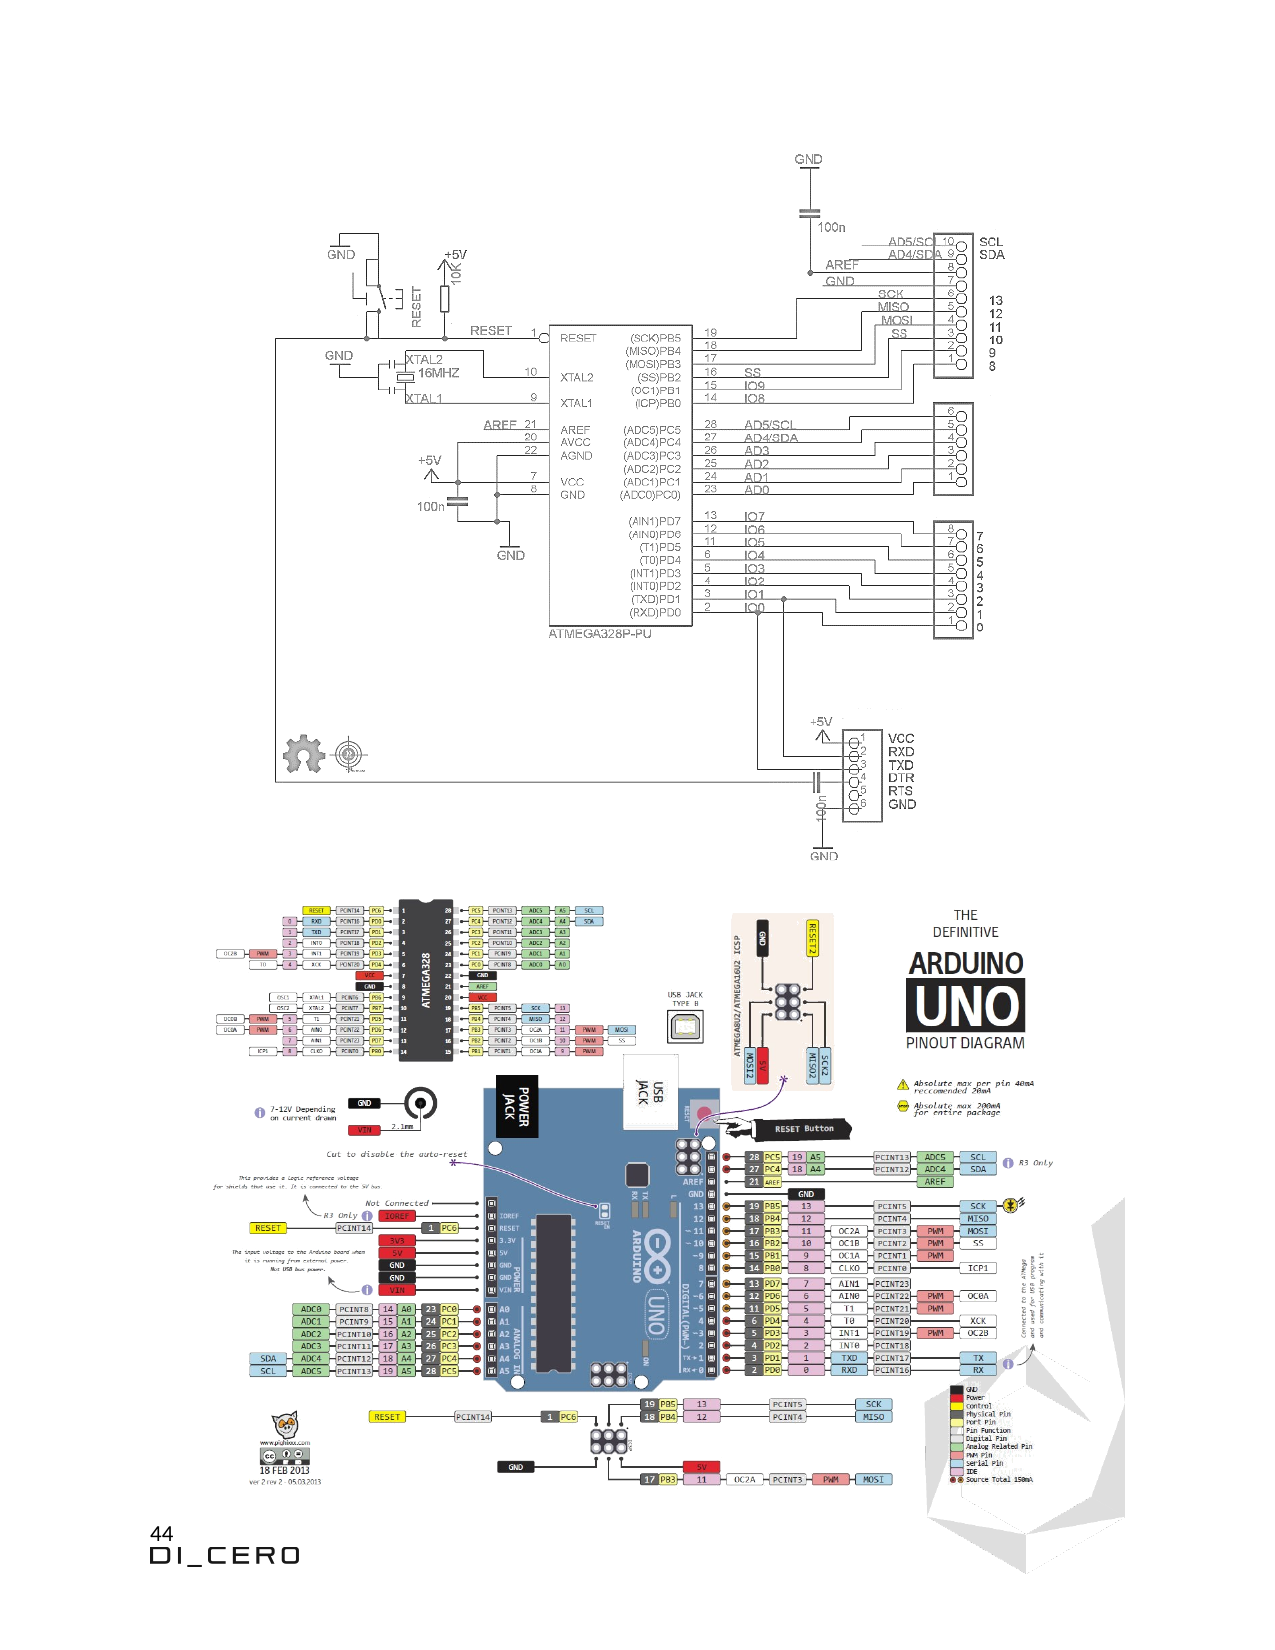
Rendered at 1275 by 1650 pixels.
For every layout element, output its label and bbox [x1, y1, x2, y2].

picture [241, 150, 1034, 870]
picture [150, 1547, 299, 1567]
picture [205, 886, 1125, 1574]
